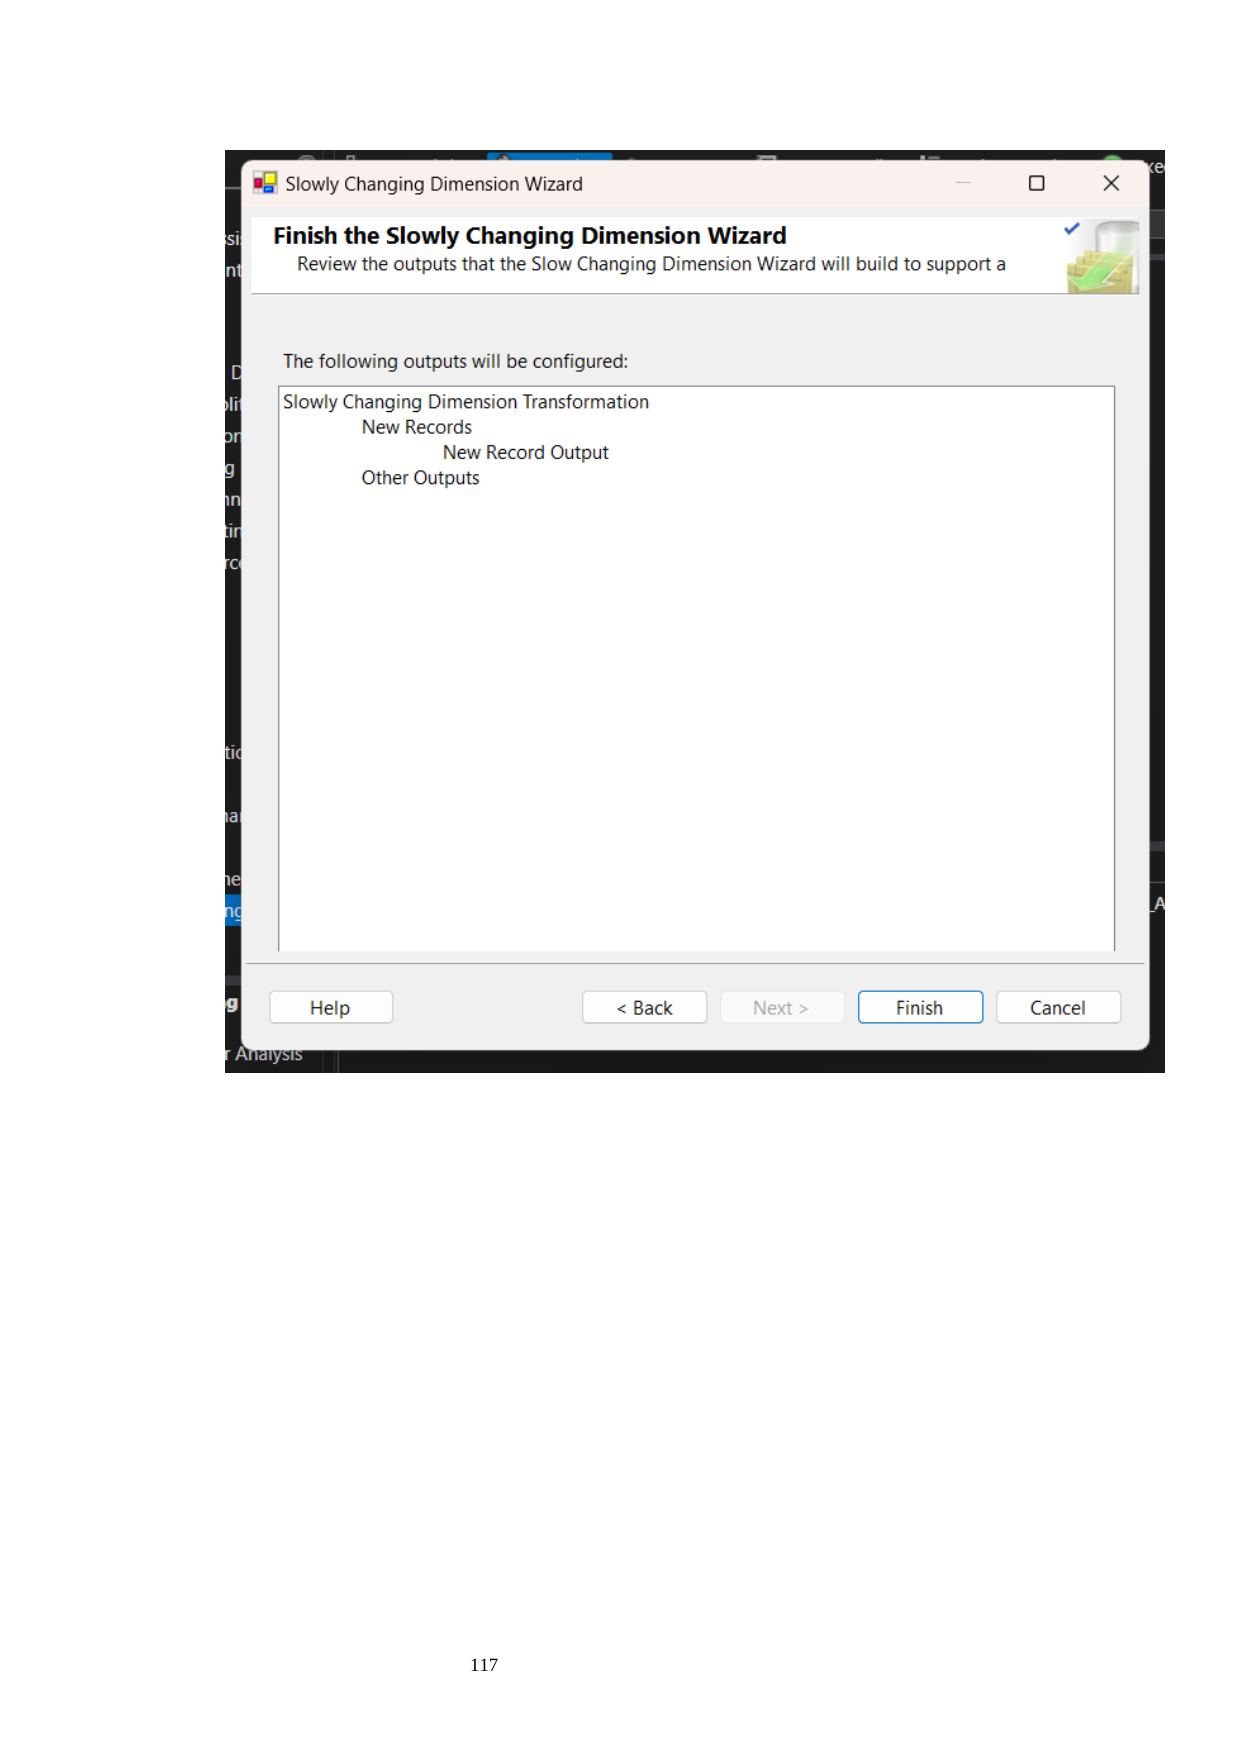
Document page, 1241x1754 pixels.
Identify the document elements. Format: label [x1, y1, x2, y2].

picture [225, 150, 1165, 1073]
